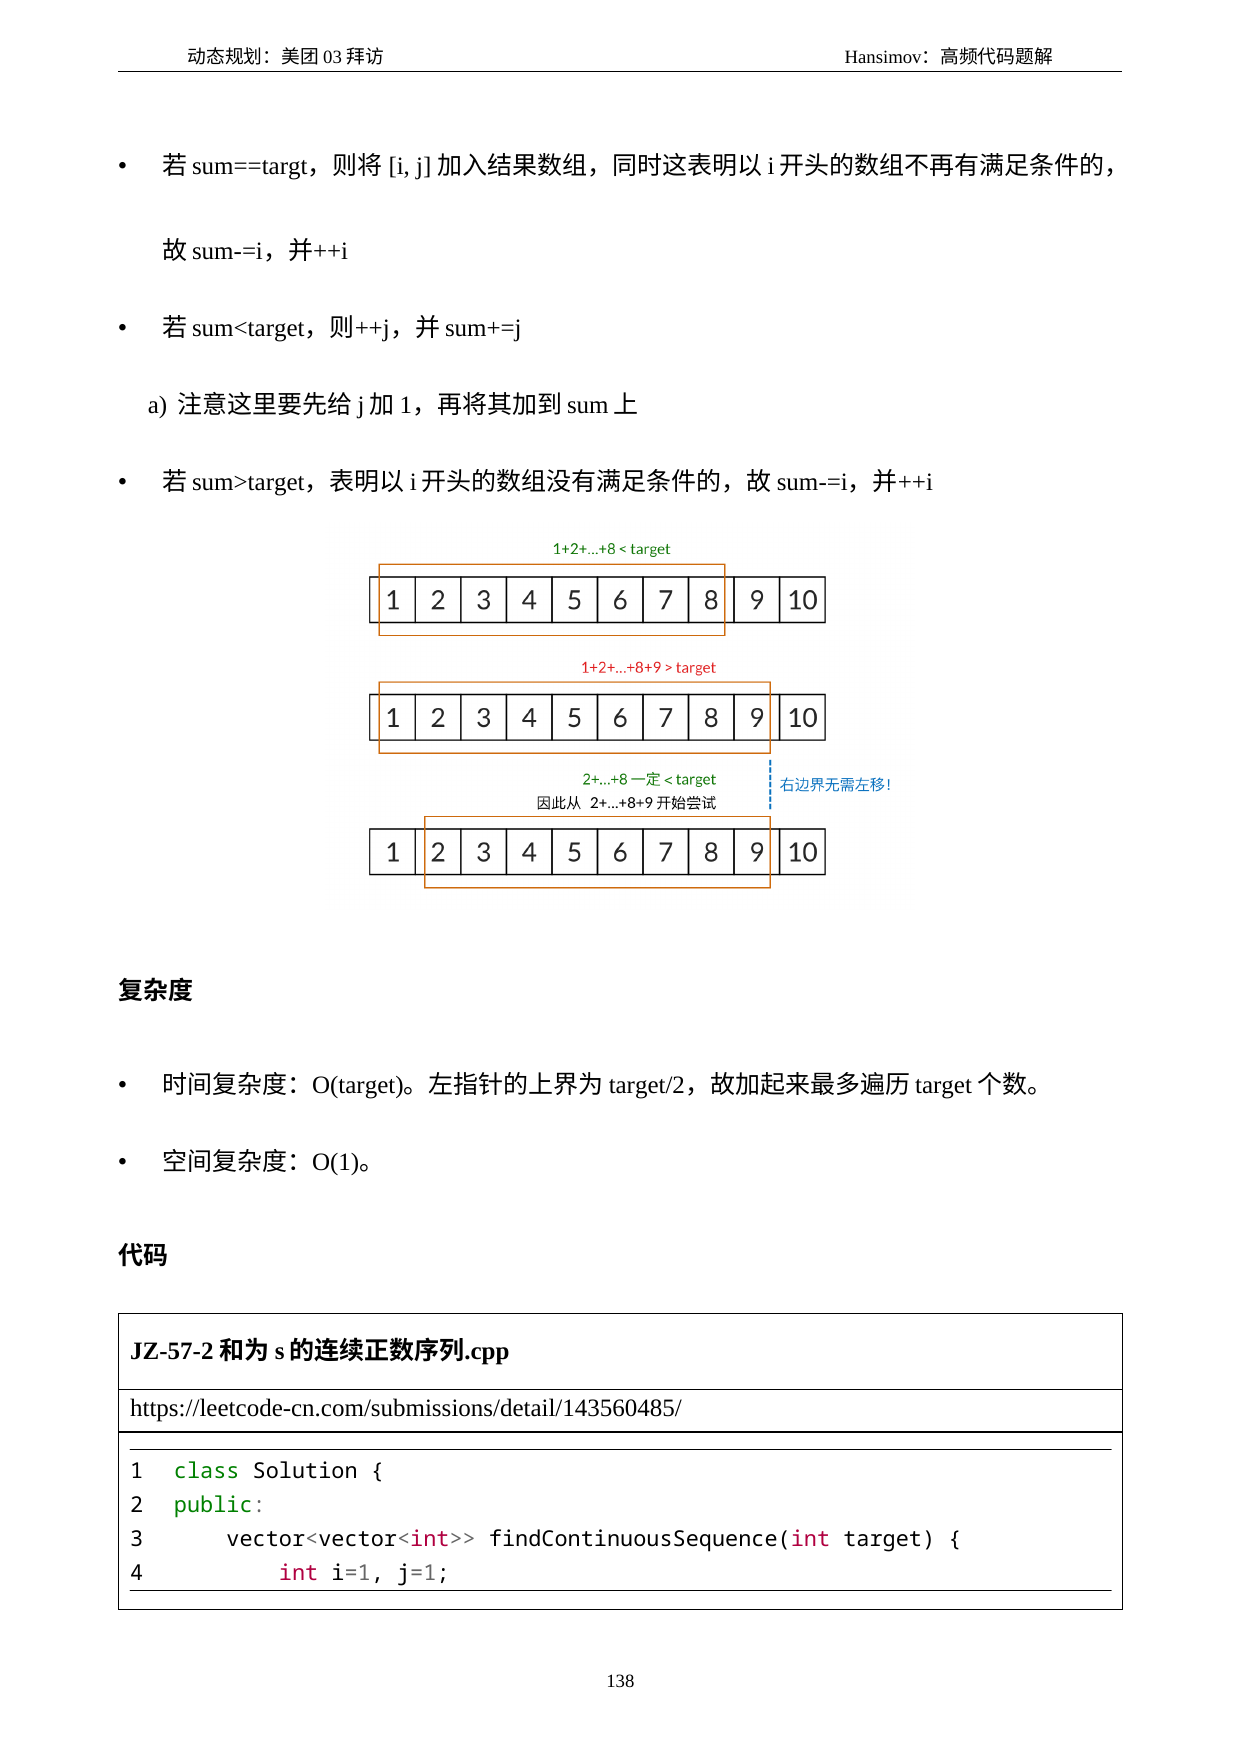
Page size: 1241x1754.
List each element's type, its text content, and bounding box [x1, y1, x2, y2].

text 时间复杂度：O(target)。左指针的上界为target/2，故加起来最多遍历target个数。 [118, 1048, 1122, 1116]
text 若sum>target，表明以i开头的数组没有满足条件的，故sum-=i，并++i [118, 446, 1122, 514]
subtitle 代码 [118, 1219, 1097, 1287]
list 注意这里要先给j加1，再将其加到sum上 [148, 369, 1122, 437]
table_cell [119, 1433, 1122, 1608]
table_cell https://leetcode-cn.com/submissions/detail/143560485/ [119, 1390, 1122, 1431]
text 空间复杂度：O(1)。 [118, 1125, 1122, 1193]
picture [325, 522, 916, 910]
text 若sum==targt，则将 [i, j] 加入结果数组，同时这表明以i开头的数组不再有满足条件的，故sum-=i，并++i [118, 130, 1122, 283]
subtitle 复杂度 [118, 954, 1097, 1022]
table_header JZ-57-2 和为s的连续正数序列.cpp [119, 1314, 1122, 1389]
text 若sum<target，则++j，并sum+=j [118, 292, 1122, 360]
